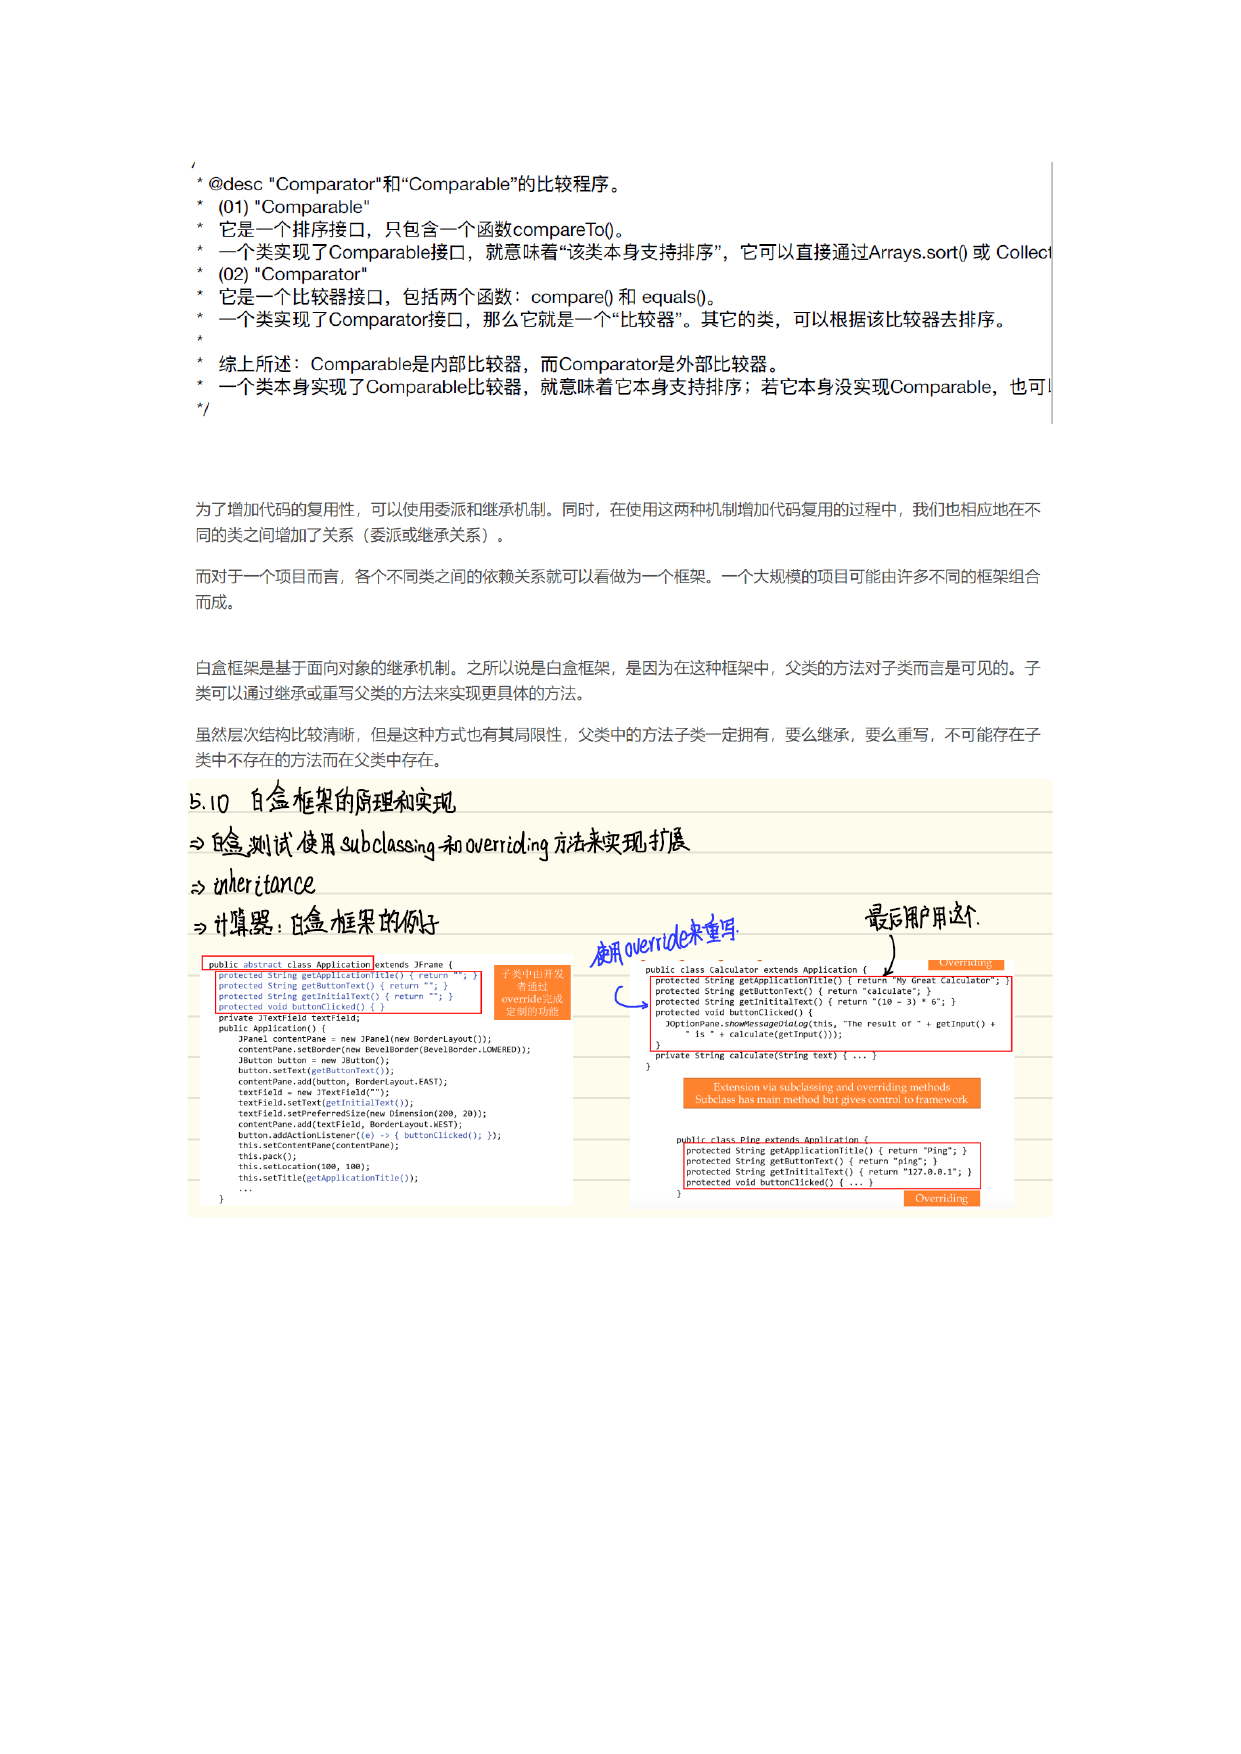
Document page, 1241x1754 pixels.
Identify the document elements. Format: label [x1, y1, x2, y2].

picture [187, 487, 1053, 618]
picture [187, 779, 1053, 1217]
picture [187, 162, 1053, 424]
picture [187, 649, 1053, 773]
